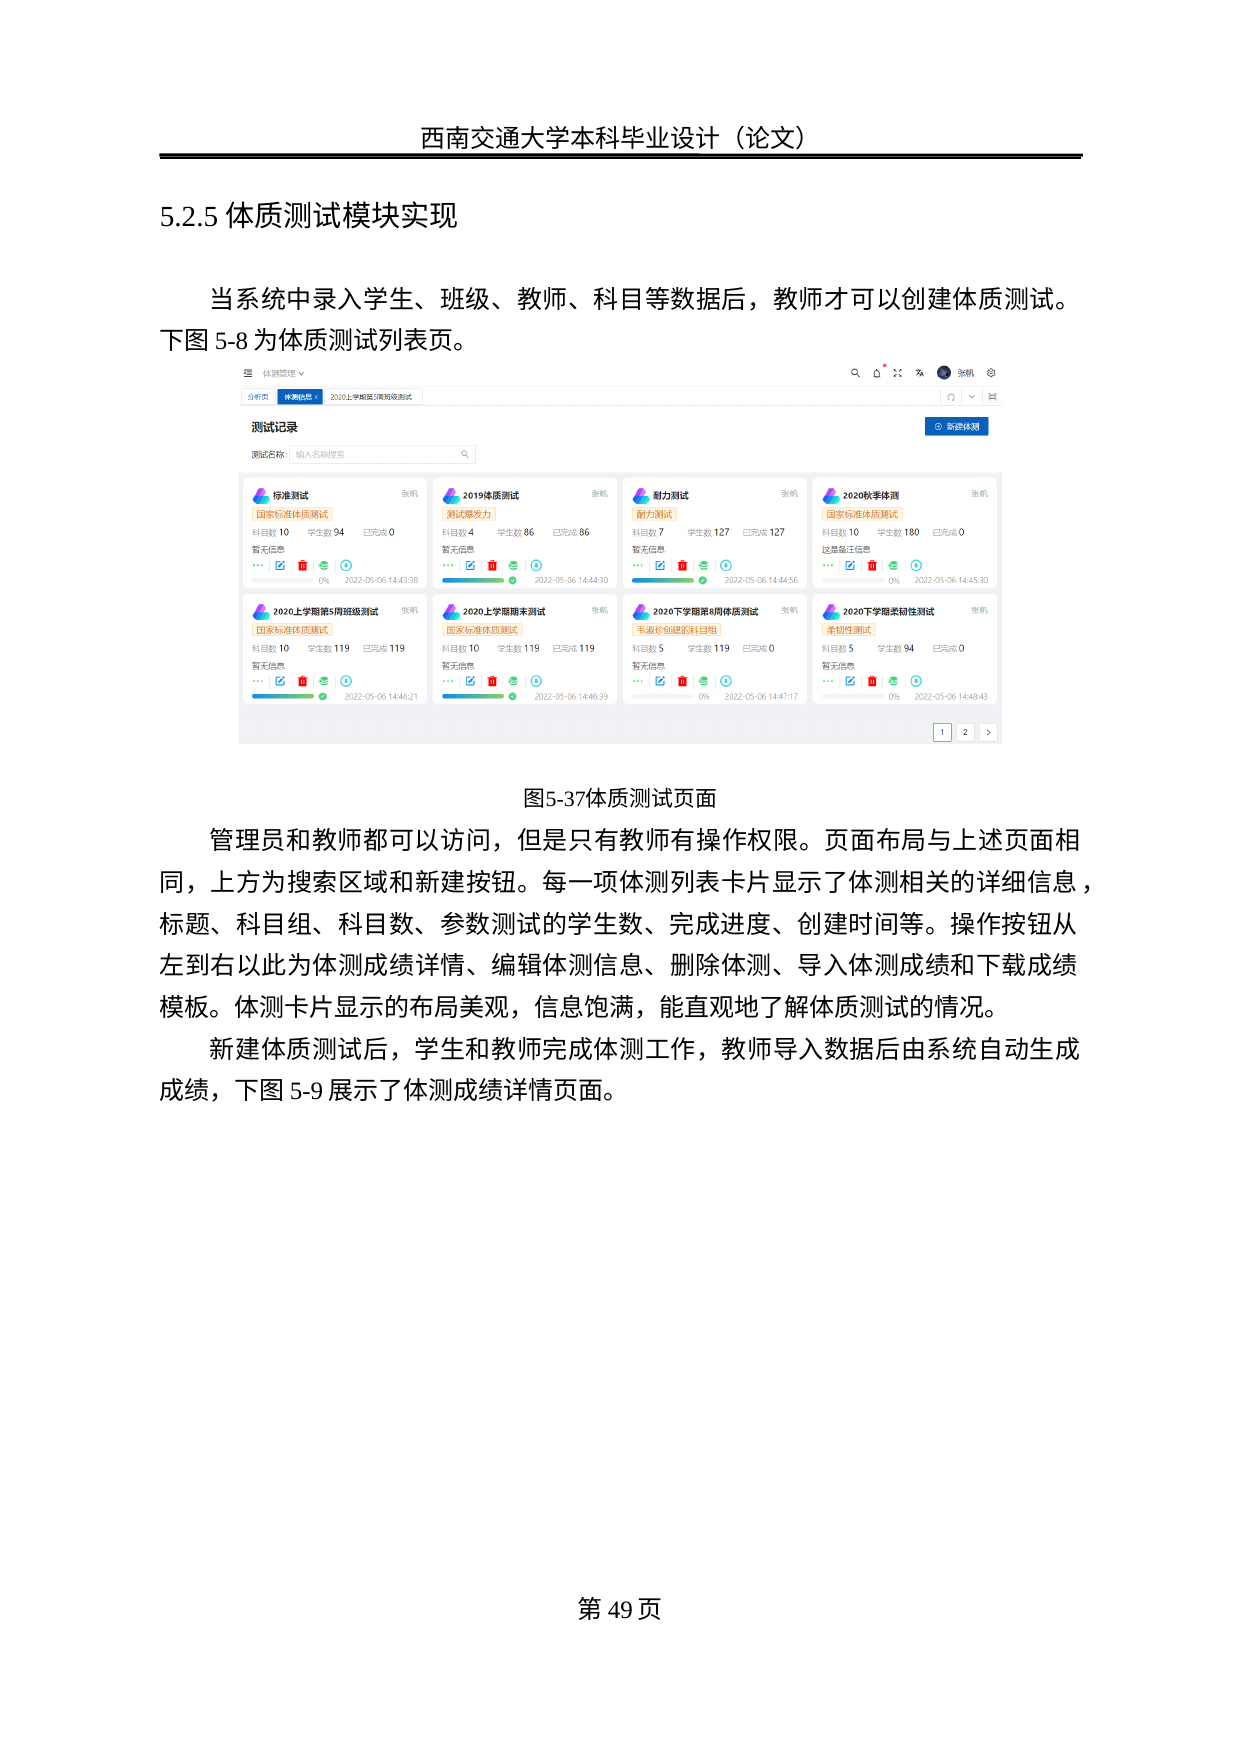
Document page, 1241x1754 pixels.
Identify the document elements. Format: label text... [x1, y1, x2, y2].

text 新建体质测试后，学生和教师完成体测工作，教师导入数据后由系统自动生成成绩，下图5-9展示了体测成绩详情页面。 [159, 1026, 1081, 1110]
text 管理员和教师都可以访问，但是只有教师有操作权限。页面布局与上述页面相同，上方为搜索区域和新建按钮。每一项体测列表卡片显示了体测相关的详细信息，标题、科目组、科目数、参数测试的学生数、完成进度、创建时间等。操作按钮从左到右以此为体测成绩详情、编辑体测信息、删除体测、导入体测成绩和下载成绩模板。体测卡片显示的布局美观，信息饱满，能直观地了解体质测试的情况。 [159, 818, 1081, 1026]
picture [238, 359, 1002, 744]
subtitle 体质测试模块实现 [159, 172, 1081, 256]
text 当系统中录入学生、班级、教师、科目等数据后，教师才可以创建体质测试。下图5-8为体质测试列表页。 [159, 276, 1081, 360]
